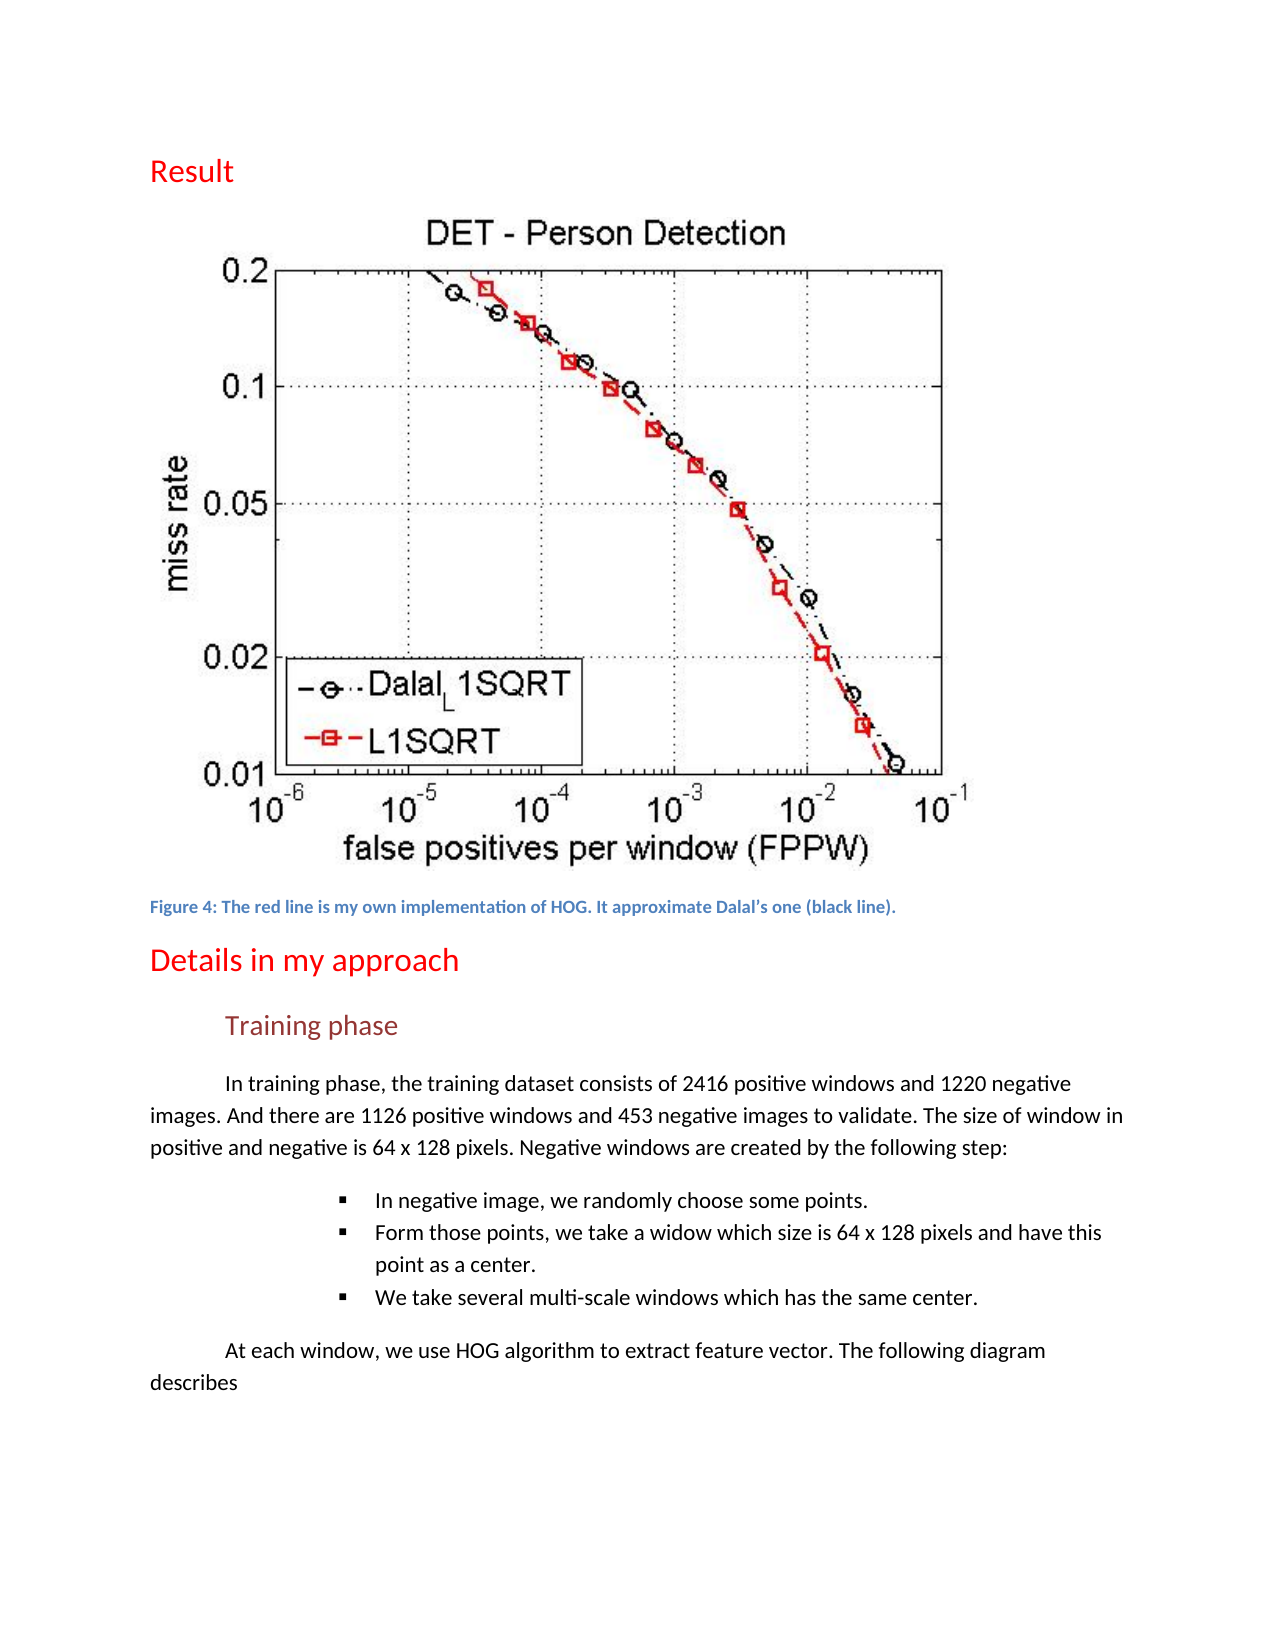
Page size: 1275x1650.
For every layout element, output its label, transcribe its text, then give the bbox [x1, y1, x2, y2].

text Figure 4: The red line is my own implementation of HOG. It approximate Dalal’s one (black line). [150, 896, 1125, 919]
list We take several multi-scale windows which has the same center. [337, 1283, 1125, 1311]
picture [150, 217, 999, 871]
list Form those points, we take a widow which size is 64 x 128 pixels and have this point as a center. [337, 1218, 1125, 1279]
text In training phase, the training dataset consists of 2416 positive windows and 1220 negative images. And there are 1126 positive windows and 453 negative images to validate. The size of window in positive and negative is 64 x 128 pixels. Negative windows are created by the following step: [150, 1069, 1125, 1161]
list In negative image, we randomly choose some points. [337, 1186, 1125, 1214]
text Details in my approach [150, 939, 1125, 980]
text Training phase [150, 1007, 1125, 1043]
text At each window, we use HOG algorithm to extract feature vector. The following diagram describes [150, 1336, 1125, 1396]
text Result [150, 150, 1125, 191]
